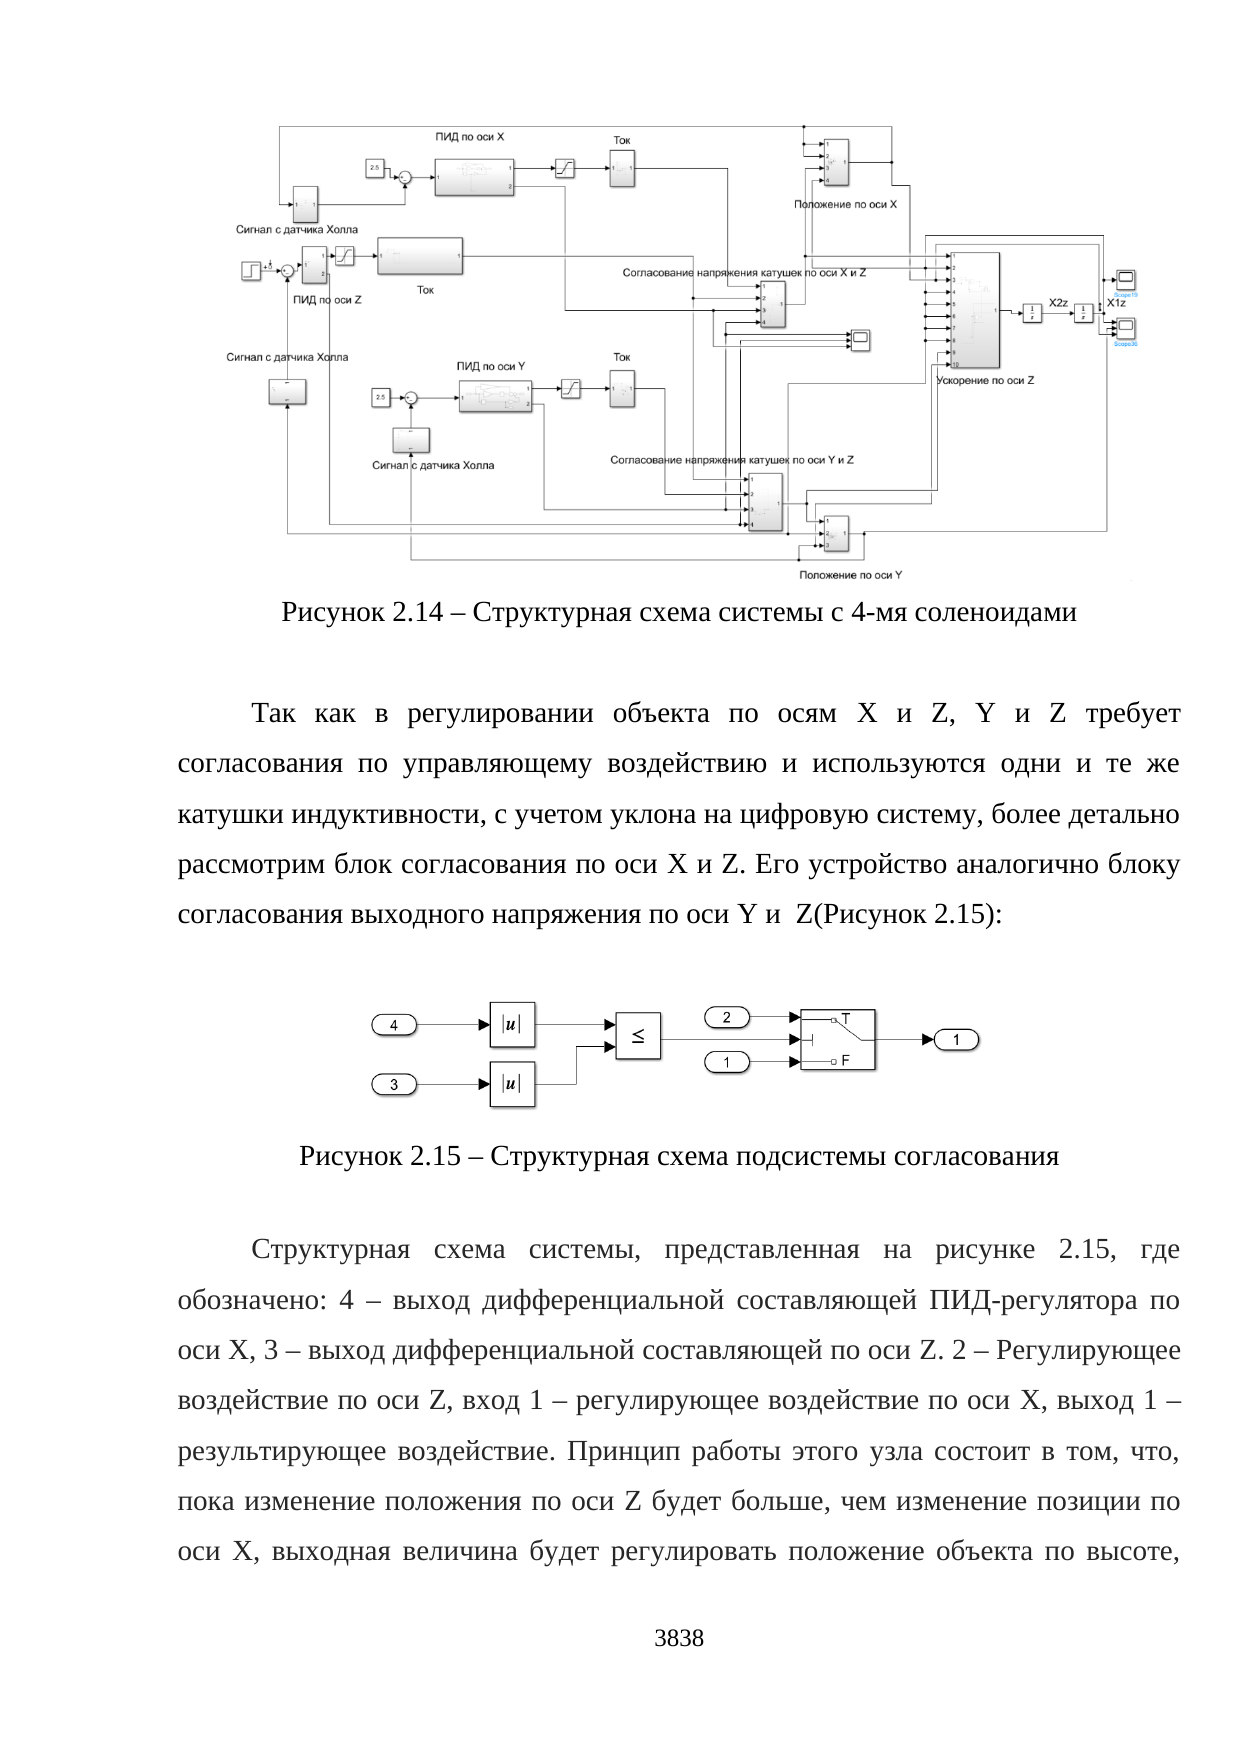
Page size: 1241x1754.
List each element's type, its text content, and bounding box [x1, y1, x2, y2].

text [177, 1231, 1181, 1567]
picture [369, 989, 989, 1124]
text Так как в регулировании объекта по осям X и Z, Y и Z требует согласования по управляющему воздействию и используются одни и те же катушки индуктивности, с учетом уклона на цифровую систему, более детально рассмотрим блок согласования по оси X и Z. Его устройство аналогично блоку согласования выходного напряжения по оси Y и Z(Рисунок 2.15): [177, 695, 1181, 930]
picture [217, 118, 1141, 581]
text Рисунок 2.15 – Структурная схема подсистемы согласования [177, 1138, 1181, 1172]
text Рисунок 2.14 – Структурная схема системы с 4-мя соленоидами [177, 594, 1181, 628]
